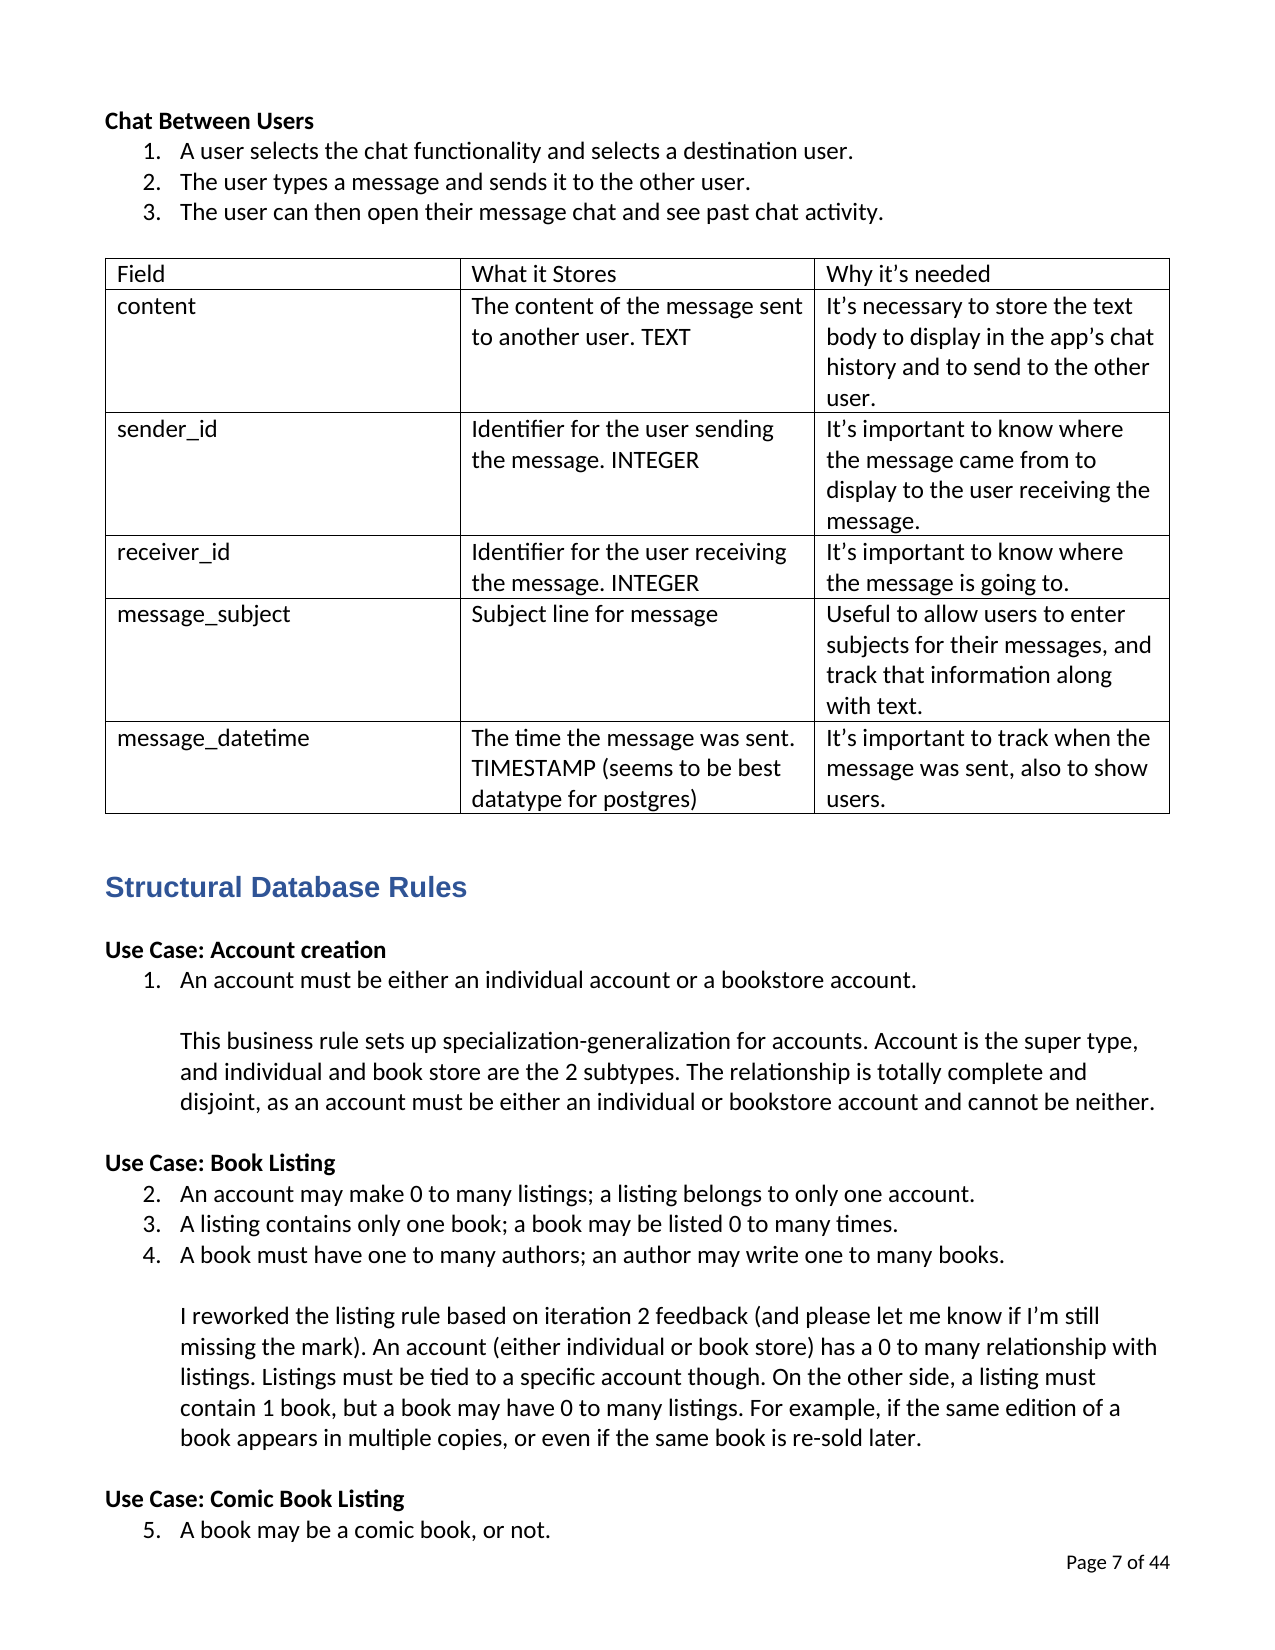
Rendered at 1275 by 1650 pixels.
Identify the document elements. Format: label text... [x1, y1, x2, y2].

table_cell It’s important to track when the message was sent, also to show users. [815, 722, 1169, 813]
table_header Why it’s needed [815, 259, 1169, 289]
table_header Field [106, 259, 460, 289]
list A book may be a comic book, or not. [142, 1514, 1170, 1544]
table_header What it Stores [461, 259, 814, 289]
list This business rule sets up specialization-generalization for accounts. Account is the super type, and individual and book store are the 2 subtypes. The relationship is totally complete and disjoint, as an account must be either an individual or bookstore account and cannot be neither. [180, 1025, 1170, 1117]
text Use Case: Account creation [105, 934, 1170, 964]
table_cell Subject line for message [461, 599, 814, 721]
list A listing contains only one book; a book may be listed 0 to many times. [142, 1208, 1170, 1239]
table_cell sender_id [106, 413, 460, 535]
table_cell content [106, 290, 460, 412]
list A book must have one to many authors; an author may write one to many books. [142, 1239, 1170, 1269]
table_cell receiver_id [106, 536, 460, 597]
table_cell The content of the message sent to another user. TEXT [461, 290, 814, 412]
text I reworked the listing rule based on iteration 2 feedback (and please let me know if I’m still missing the mark). An account (either individual or book store) has a 0 to many relationship with listings. Listings must be tied to a specific account though. On the other side, a listing must contain 1 book, but a book may have 0 to many listings. For example, if the same edition of a book appears in multiple copies, or even if the same book is re-sold later. [180, 1300, 1170, 1453]
list A user selects the chat functionality and selects a destination user. [142, 136, 1170, 166]
text Use Case: Book Listing [105, 1147, 1170, 1178]
list The user types a message and sends it to the other user. [142, 166, 1170, 197]
table_cell message_datetime [106, 722, 460, 813]
table_cell message_subject [106, 599, 460, 721]
text Chat Between Users [105, 105, 1170, 136]
list An account may make 0 to many listings; a listing belongs to only one account. [142, 1178, 1170, 1208]
table_cell It’s important to know where the message came from to display to the user receiving the message. [815, 413, 1169, 535]
list The user can then open their message chat and see past chat activity. [142, 197, 1170, 227]
table_cell It’s important to know where the message is going to. [815, 536, 1169, 597]
table_cell It’s necessary to store the text body to display in the app’s chat history and to send to the other user. [815, 290, 1169, 412]
subtitle Structural Database Rules [105, 870, 1170, 903]
table_cell Useful to allow users to enter subjects for their messages, and track that information along with text. [815, 599, 1169, 721]
list An account must be either an individual account or a bookstore account. [142, 964, 1170, 995]
table_cell Identifier for the user receiving the message. INTEGER [461, 536, 814, 597]
table_cell The time the message was sent. TIMESTAMP (seems to be best datatype for postgres) [461, 722, 814, 813]
text Use Case: Comic Book Listing [105, 1483, 1170, 1514]
table_cell Identifier for the user sending the message. INTEGER [461, 413, 814, 535]
